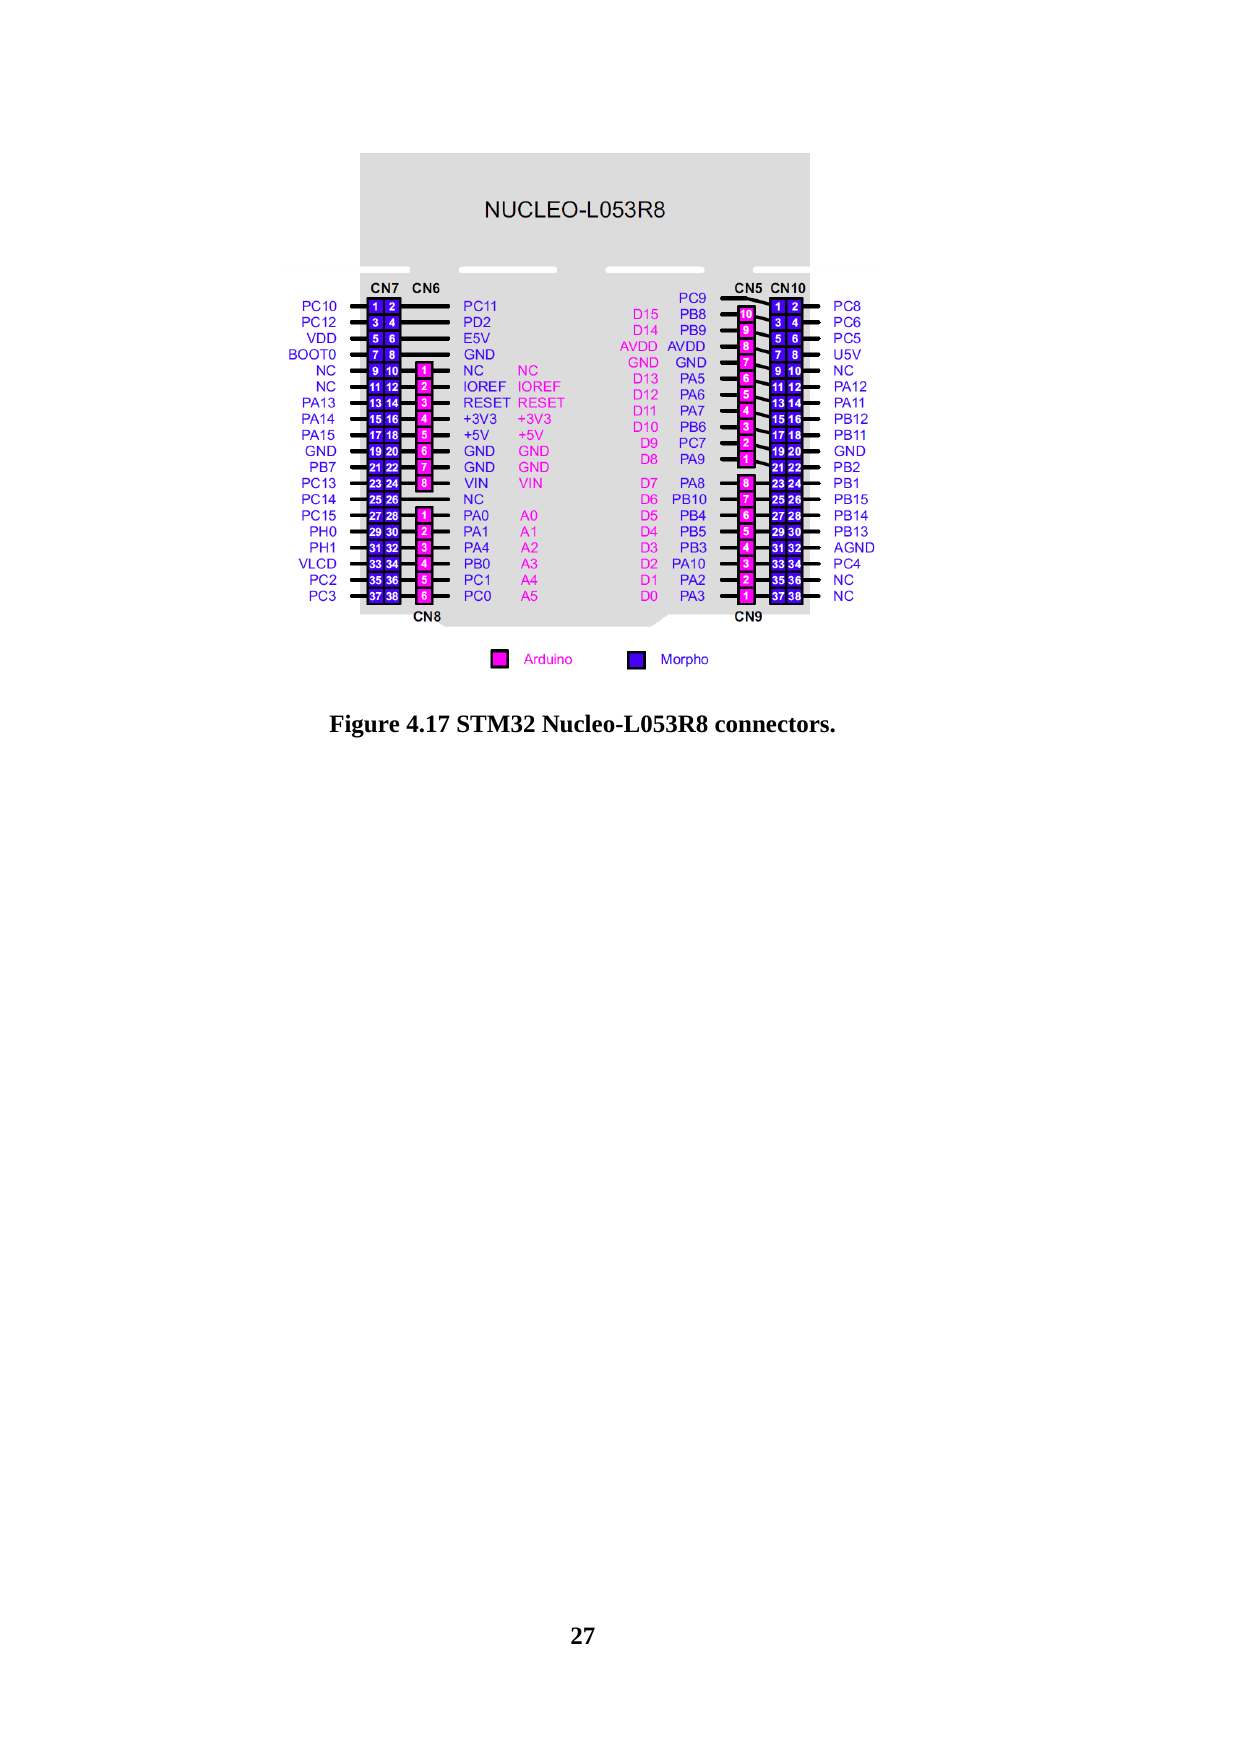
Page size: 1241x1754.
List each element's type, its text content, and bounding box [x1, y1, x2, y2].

picture [285, 150, 880, 674]
text Figure 4.17 STM32 Nucleo-L053R8 connectors. [150, 709, 1015, 737]
